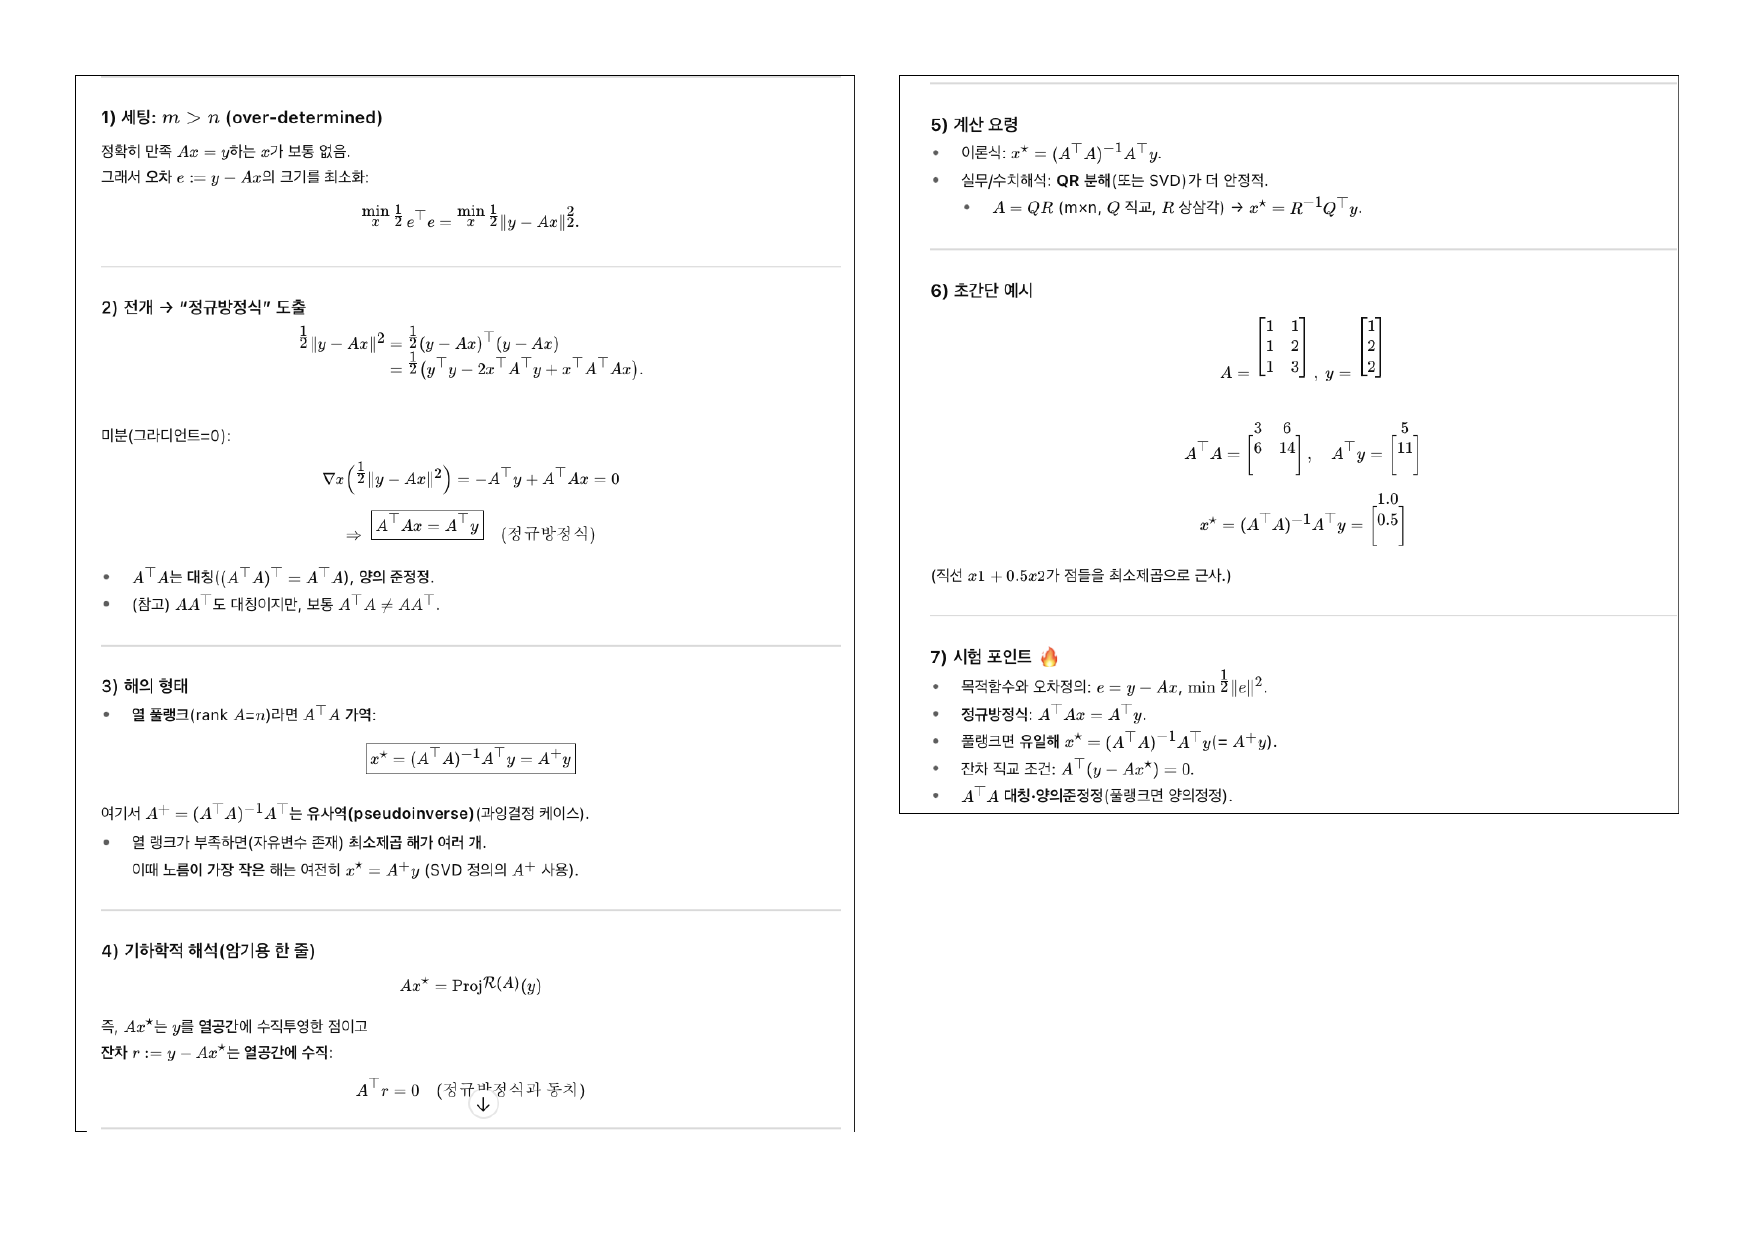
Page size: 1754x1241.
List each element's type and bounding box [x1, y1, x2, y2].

table_cell [900, 76, 911, 813]
picture [911, 76, 1679, 813]
table_cell [76, 76, 86, 1131]
picture [86, 76, 855, 1132]
